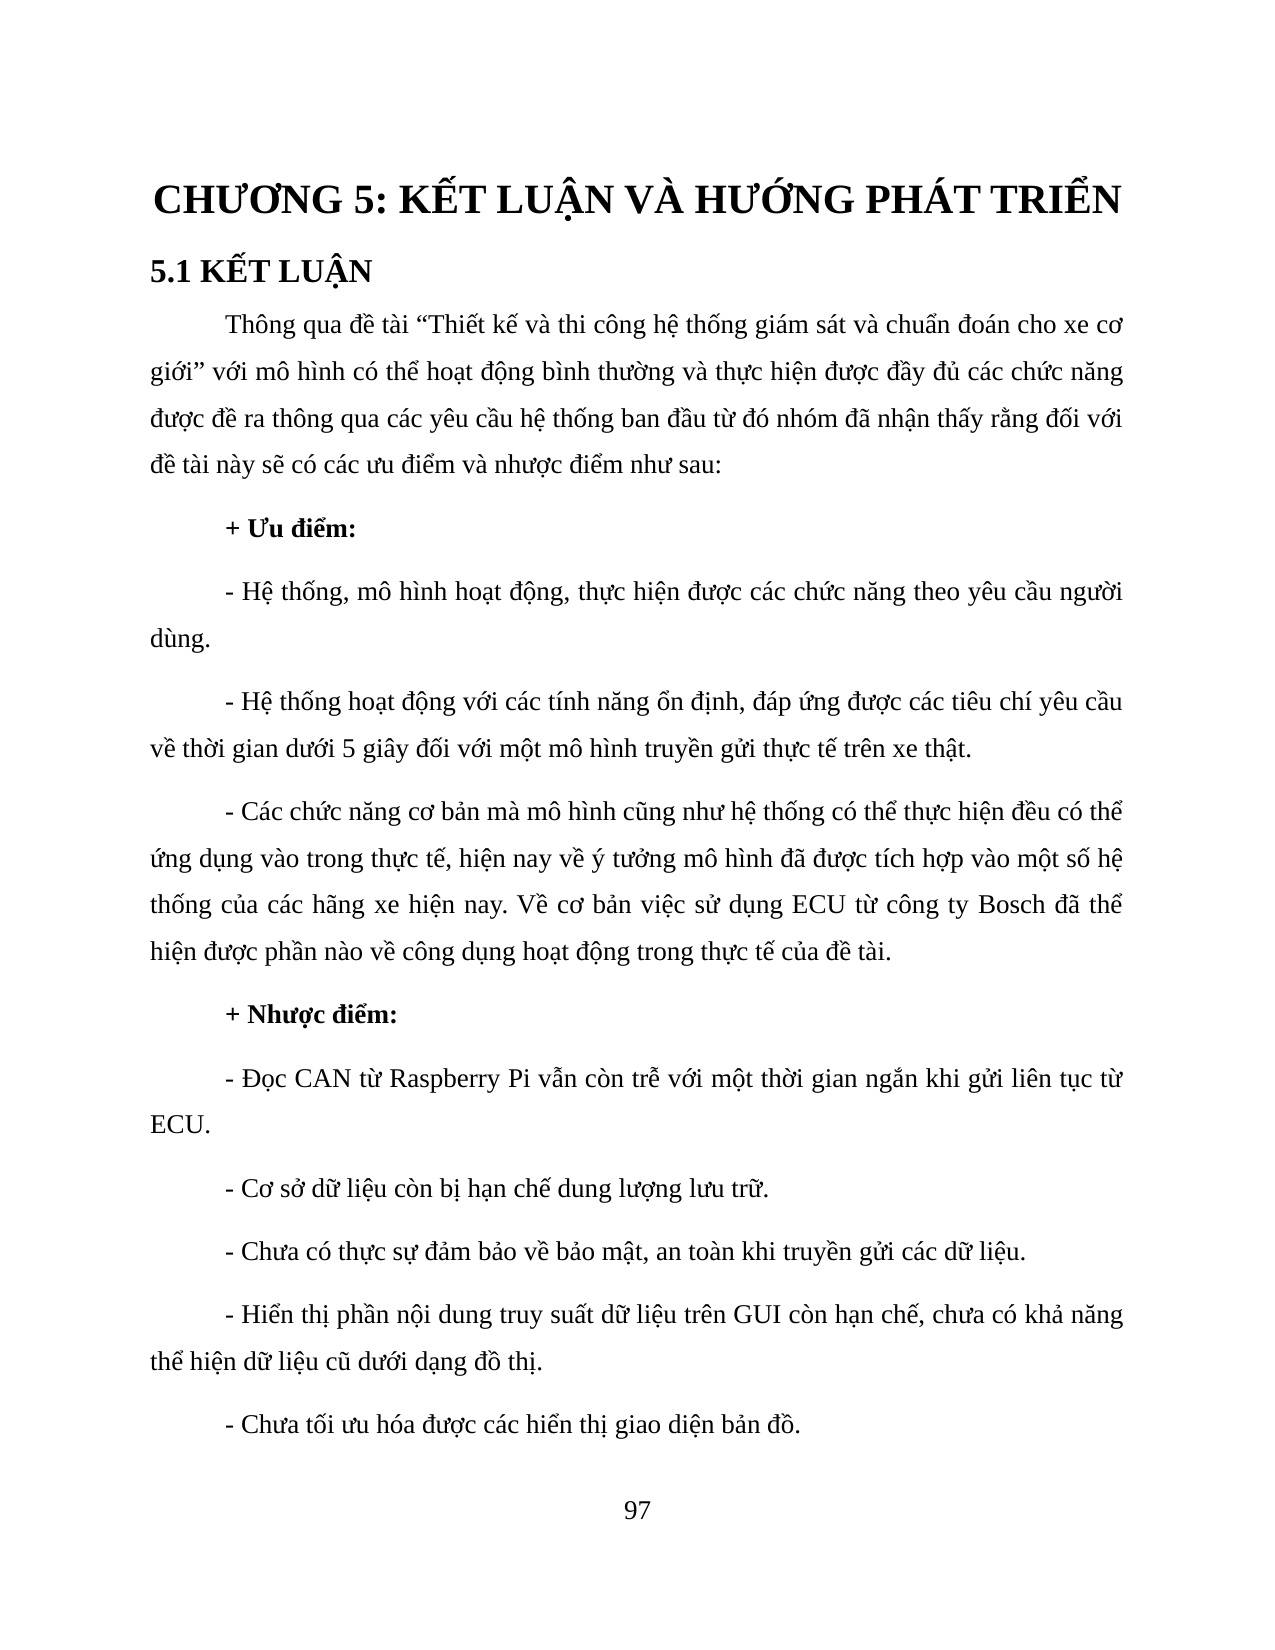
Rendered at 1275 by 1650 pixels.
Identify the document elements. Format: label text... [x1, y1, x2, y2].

subtitle CHƯƠNG 5: KẾT LUẬN VÀ HƯỚNG PHÁT TRIỂN [150, 175, 1125, 223]
text + Ưu điểm: [150, 512, 1125, 543]
text - Chưa có thực sự đảm bảo về bảo mật, an toàn khi truyền gửi các dữ liệu. [150, 1235, 1125, 1266]
text - Đọc CAN từ Raspberry Pi vẫn còn trễ với một thời gian ngắn khi gửi liên tục từ ECU. [150, 1062, 1125, 1140]
text - Hiển thị phần nội dung truy suất dữ liệu trên GUI còn hạn chế, chưa có khả năng thể hiện dữ liệu cũ dưới dạng đồ thị. [150, 1298, 1125, 1376]
text + Nhược điểm: [150, 998, 1125, 1030]
text - Chưa tối ưu hóa được các hiển thị giao diện bản đồ. [150, 1408, 1125, 1440]
text - Các chức năng cơ bản mà mô hình cũng như hệ thống có thể thực hiện đều có thể ứng dụng vào trong thực tế, hiện nay về ý tưởng mô hình đã được tích hợp vào một số hệ thống của các hãng xe hiện nay. Về cơ bản việc sử dụng ECU từ công ty Bosch đã thể hiện được phần nào về công dụng hoạt động trong thực tế của đề tài. [150, 795, 1125, 966]
text - Hệ thống, mô hình hoạt động, thực hiện được các chức năng theo yêu cầu người dùng. [150, 575, 1125, 653]
subtitle 5.1 Kết luận [150, 251, 1125, 289]
text - Hệ thống hoạt động với các tính năng ổn định, đáp ứng được các tiêu chí yêu cầu về thời gian dưới 5 giây đối với một mô hình truyền gửi thực tế trên xe thật. [150, 685, 1125, 763]
text - Cơ sở dữ liệu còn bị hạn chế dung lượng lưu trữ. [150, 1172, 1125, 1203]
text Thông qua đề tài “Thiết kế và thi công hệ thống giám sát và chuẩn đoán cho xe cơ giới” với mô hình có thể hoạt động bình thường và thực hiện được đầy đủ các chức năng được đề ra thông qua các yêu cầu hệ thống ban đầu từ đó nhóm đã nhận thấy rằng đối với đề tài này sẽ có các ưu điểm và nhược điểm như sau: [150, 308, 1125, 480]
